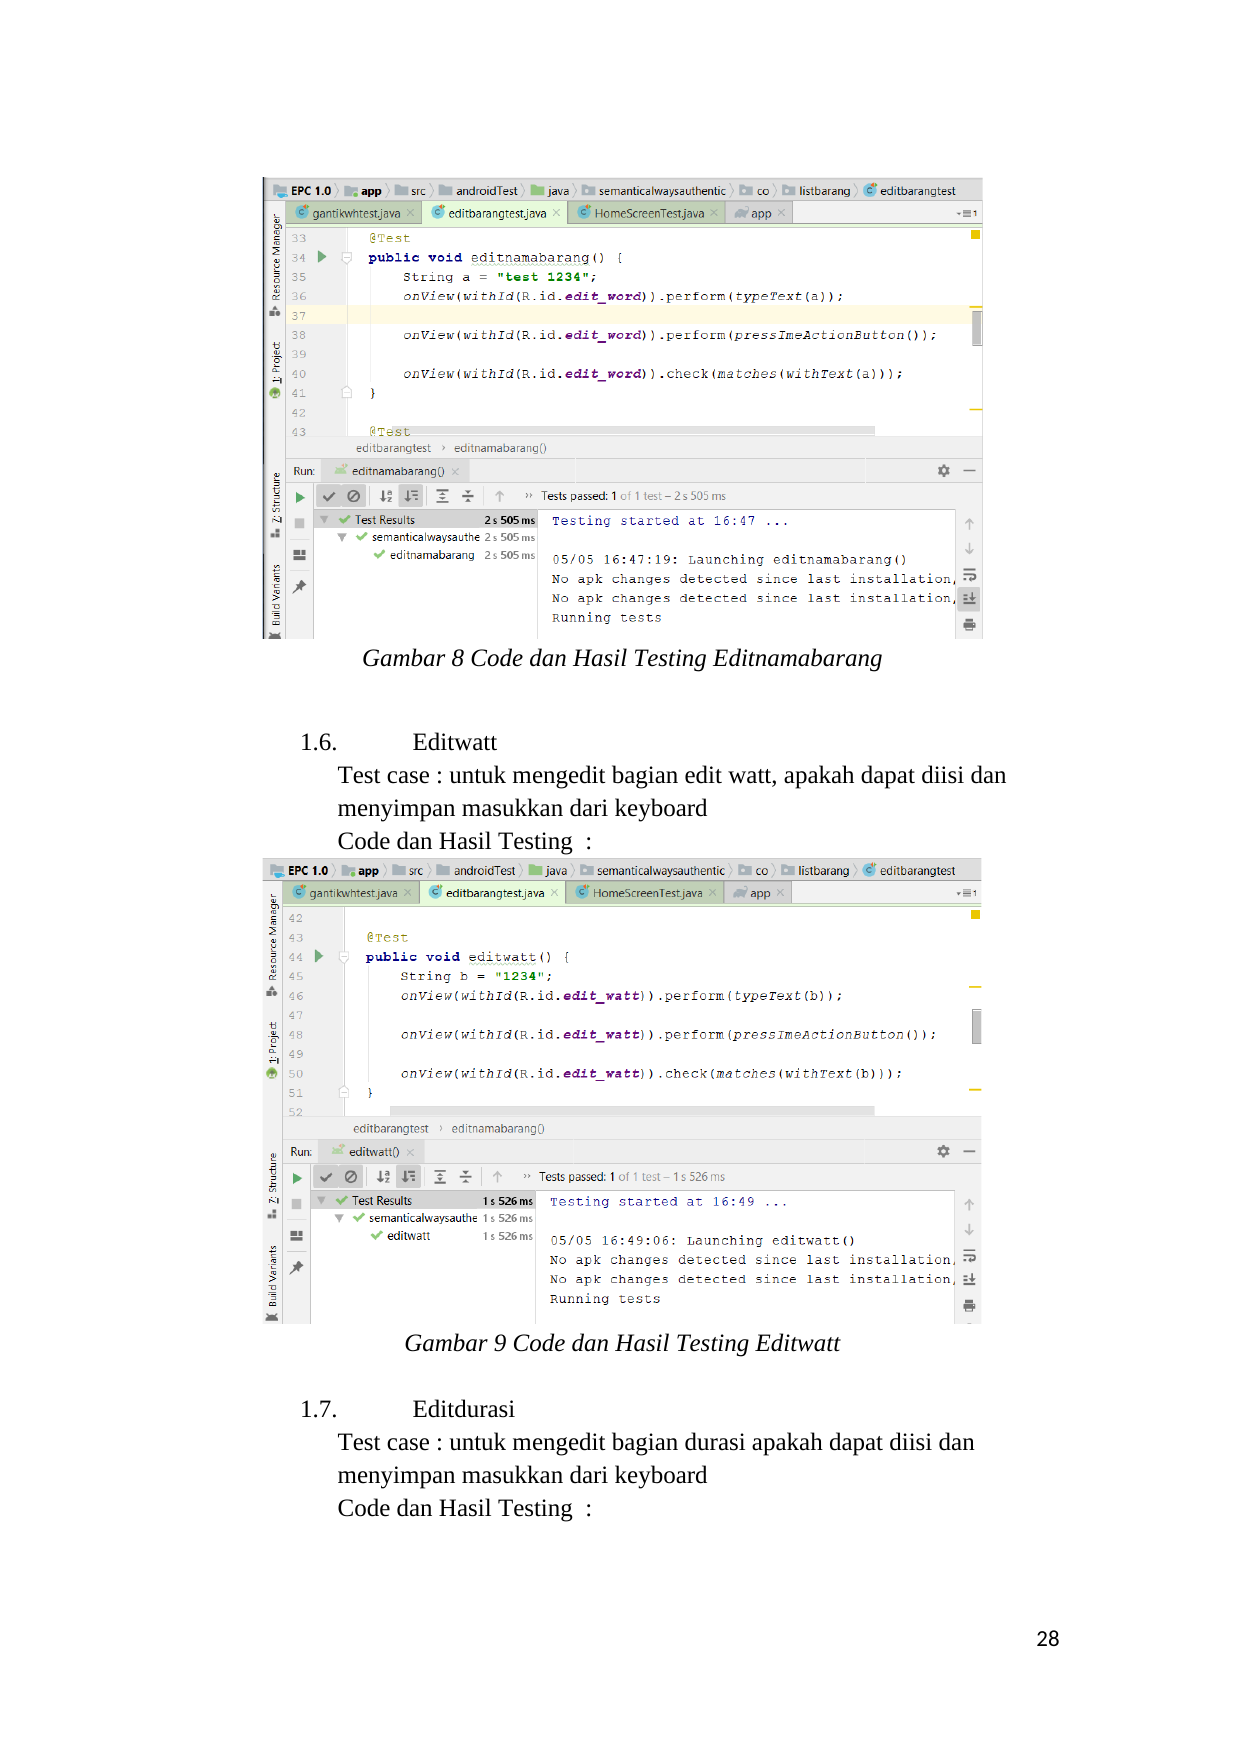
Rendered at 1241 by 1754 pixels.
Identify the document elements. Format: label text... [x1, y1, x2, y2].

list Editdurasi [300, 1394, 1059, 1423]
text Gambar 9 Code dan Hasil Testing Editwatt [187, 1328, 1059, 1357]
list Editwatt [300, 727, 1059, 756]
list Test case : untuk mengedit bagian edit watt, apakah dapat diisi dan menyimpan masukkan dari keyboard [337, 760, 1059, 822]
list Code dan Hasil Testing : [337, 826, 1059, 855]
list Code dan Hasil Testing : [337, 1493, 1059, 1522]
picture [262, 177, 983, 639]
picture [262, 858, 982, 1324]
list Test case : untuk mengedit bagian durasi apakah dapat diisi dan menyimpan masukkan dari keyboard [337, 1427, 1059, 1489]
text Gambar 8 Code dan Hasil Testing Editnamabarang [187, 643, 1059, 672]
